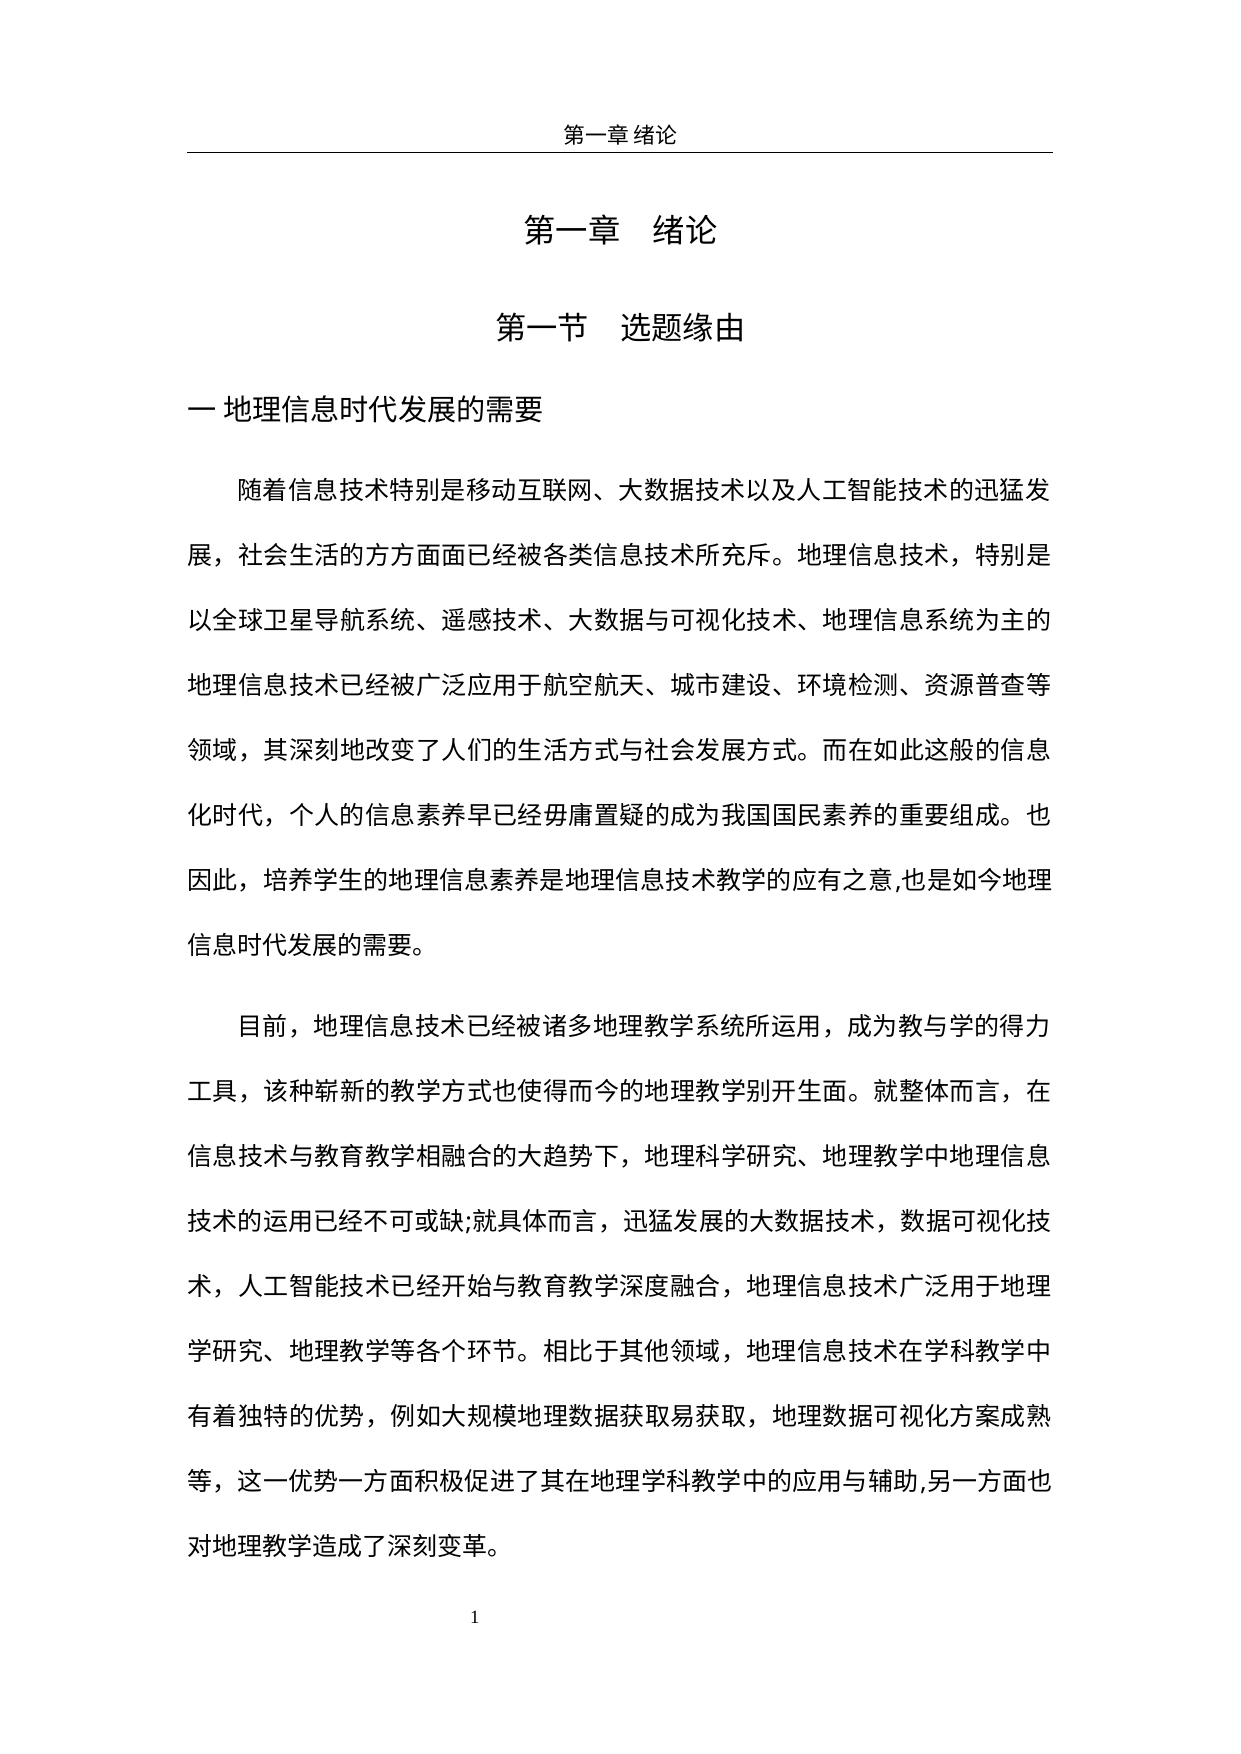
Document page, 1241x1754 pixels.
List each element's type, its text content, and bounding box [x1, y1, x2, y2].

text 第一章 绪论 [187, 196, 1053, 261]
text 一 地理信息时代发展的需要 [187, 375, 1053, 440]
list 目前，地理信息技术已经被诸多地理教学系统所运用，成为教与学的得力工具，该种崭新的教学方式也使得而今的地理教学别开生面。就整体而言，在信息技术与教育教学相融合的大趋势下，地理科学研究、地理教学中地理信息技术的运用已经不可或缺;就具体而言，迅猛发展的大数据技术，数据可视化技术，人工智能技术已经开始与教育教学深度融合，地理信息技术广泛用于地理学研究、地理教学等各个环节。相比于其他领域，地理信息技术在学科教学中有着独特的优势，例如大规模地理数据获取易获取，地理数据可视化方案成熟等，这一优势一方面积极促进了其在地理学科教学中的应用与辅助,另一方面也对地理教学造成了深刻变革。 [187, 992, 1053, 1577]
list 随着信息技术特别是移动互联网、大数据技术以及人工智能技术的迅猛发展，社会生活的方方面面已经被各类信息技术所充斥。地理信息技术，特别是以全球卫星导航系统、遥感技术、大数据与可视化技术、地理信息系统为主的地理信息技术已经被广泛应用于航空航天、城市建设、环境检测、资源普查等领域，其深刻地改变了人们的生活方式与社会发展方式。而在如此这般的信息化时代，个人的信息素养早已经毋庸置疑的成为我国国民素养的重要组成。也因此，培养学生的地理信息素养是地理信息技术教学的应有之意,也是如今地理信息时代发展的需要。 [187, 456, 1053, 976]
text 第一节 选题缘由 [187, 294, 1053, 359]
